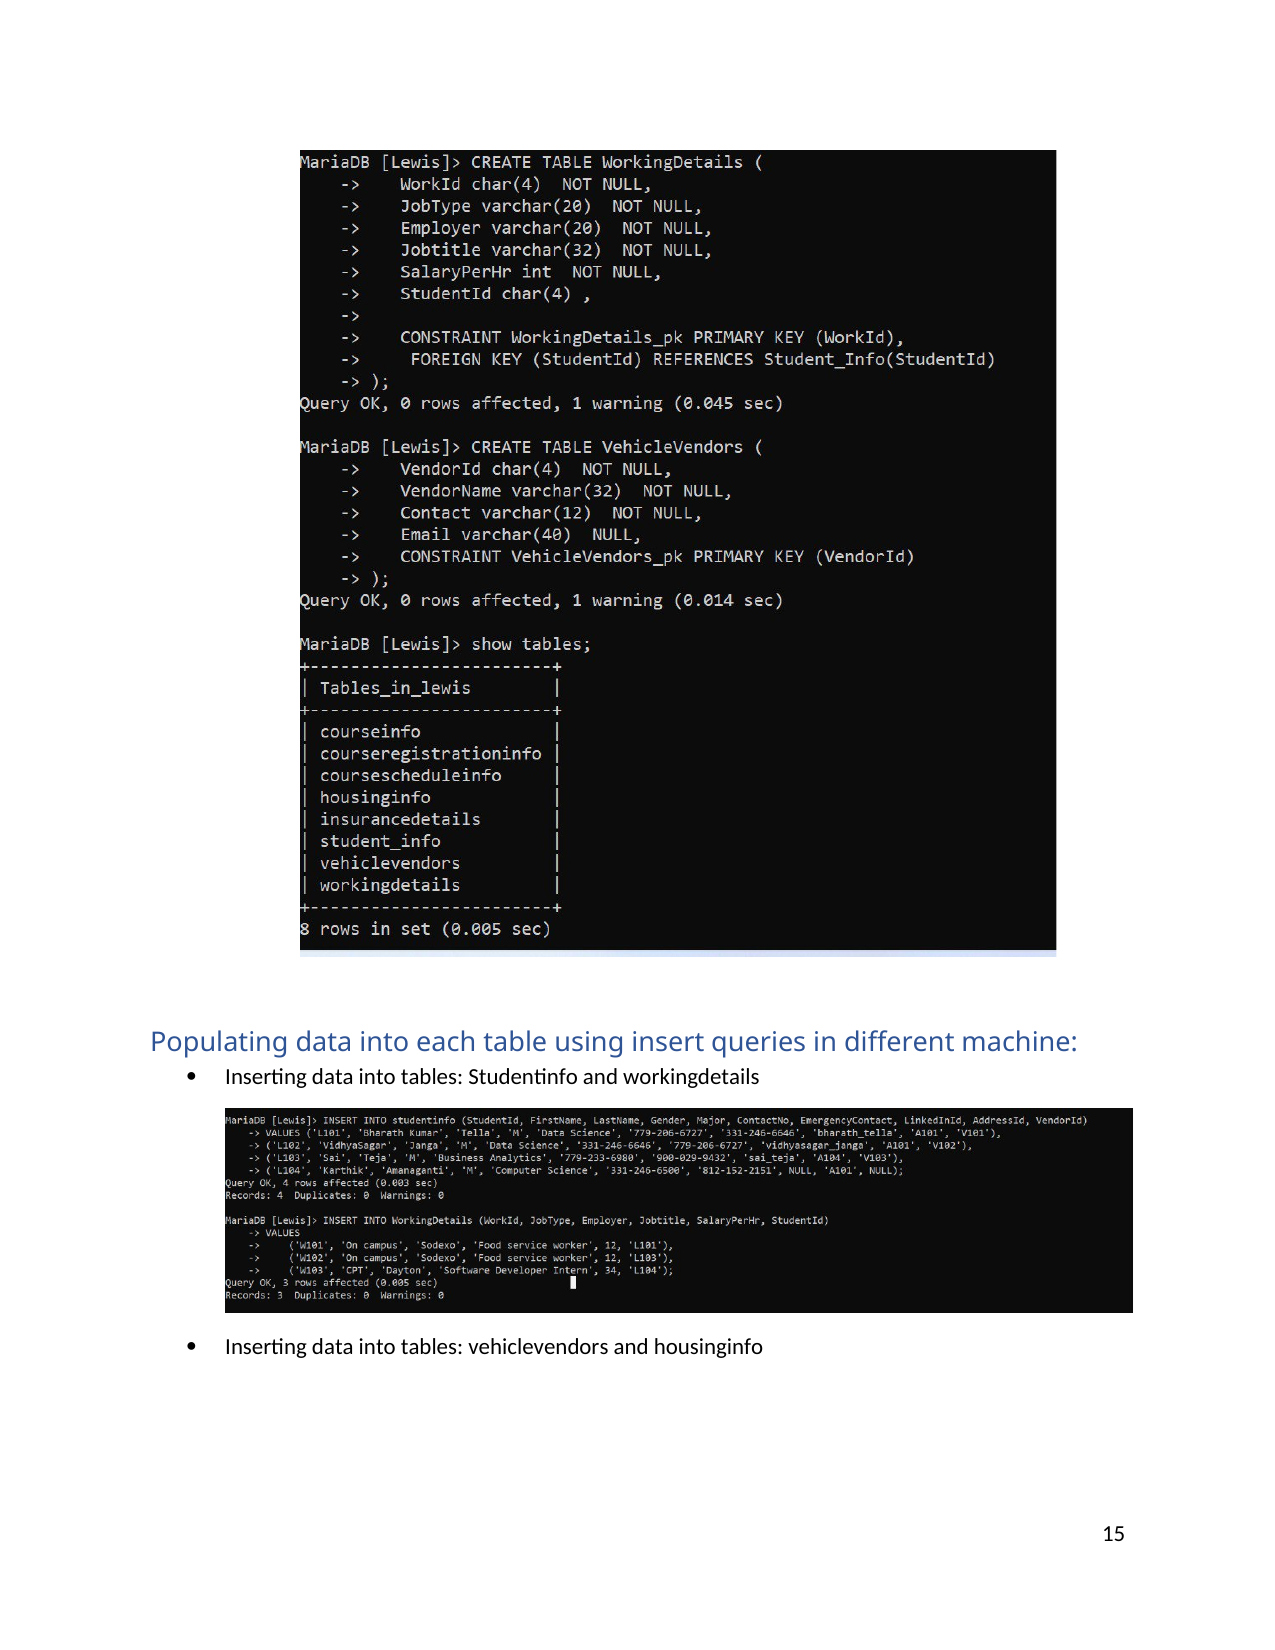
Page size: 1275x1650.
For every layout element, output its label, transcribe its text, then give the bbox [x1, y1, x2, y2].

picture [300, 150, 1057, 957]
subtitle Populating data into each table using insert queries in different machine: [150, 1022, 1125, 1059]
list Inserting data into tables: vehiclevendors and housinginfo [187, 1332, 1125, 1360]
picture [225, 1108, 1134, 1313]
list Inserting data into tables: Studentinfo and workingdetails [187, 1062, 1125, 1090]
